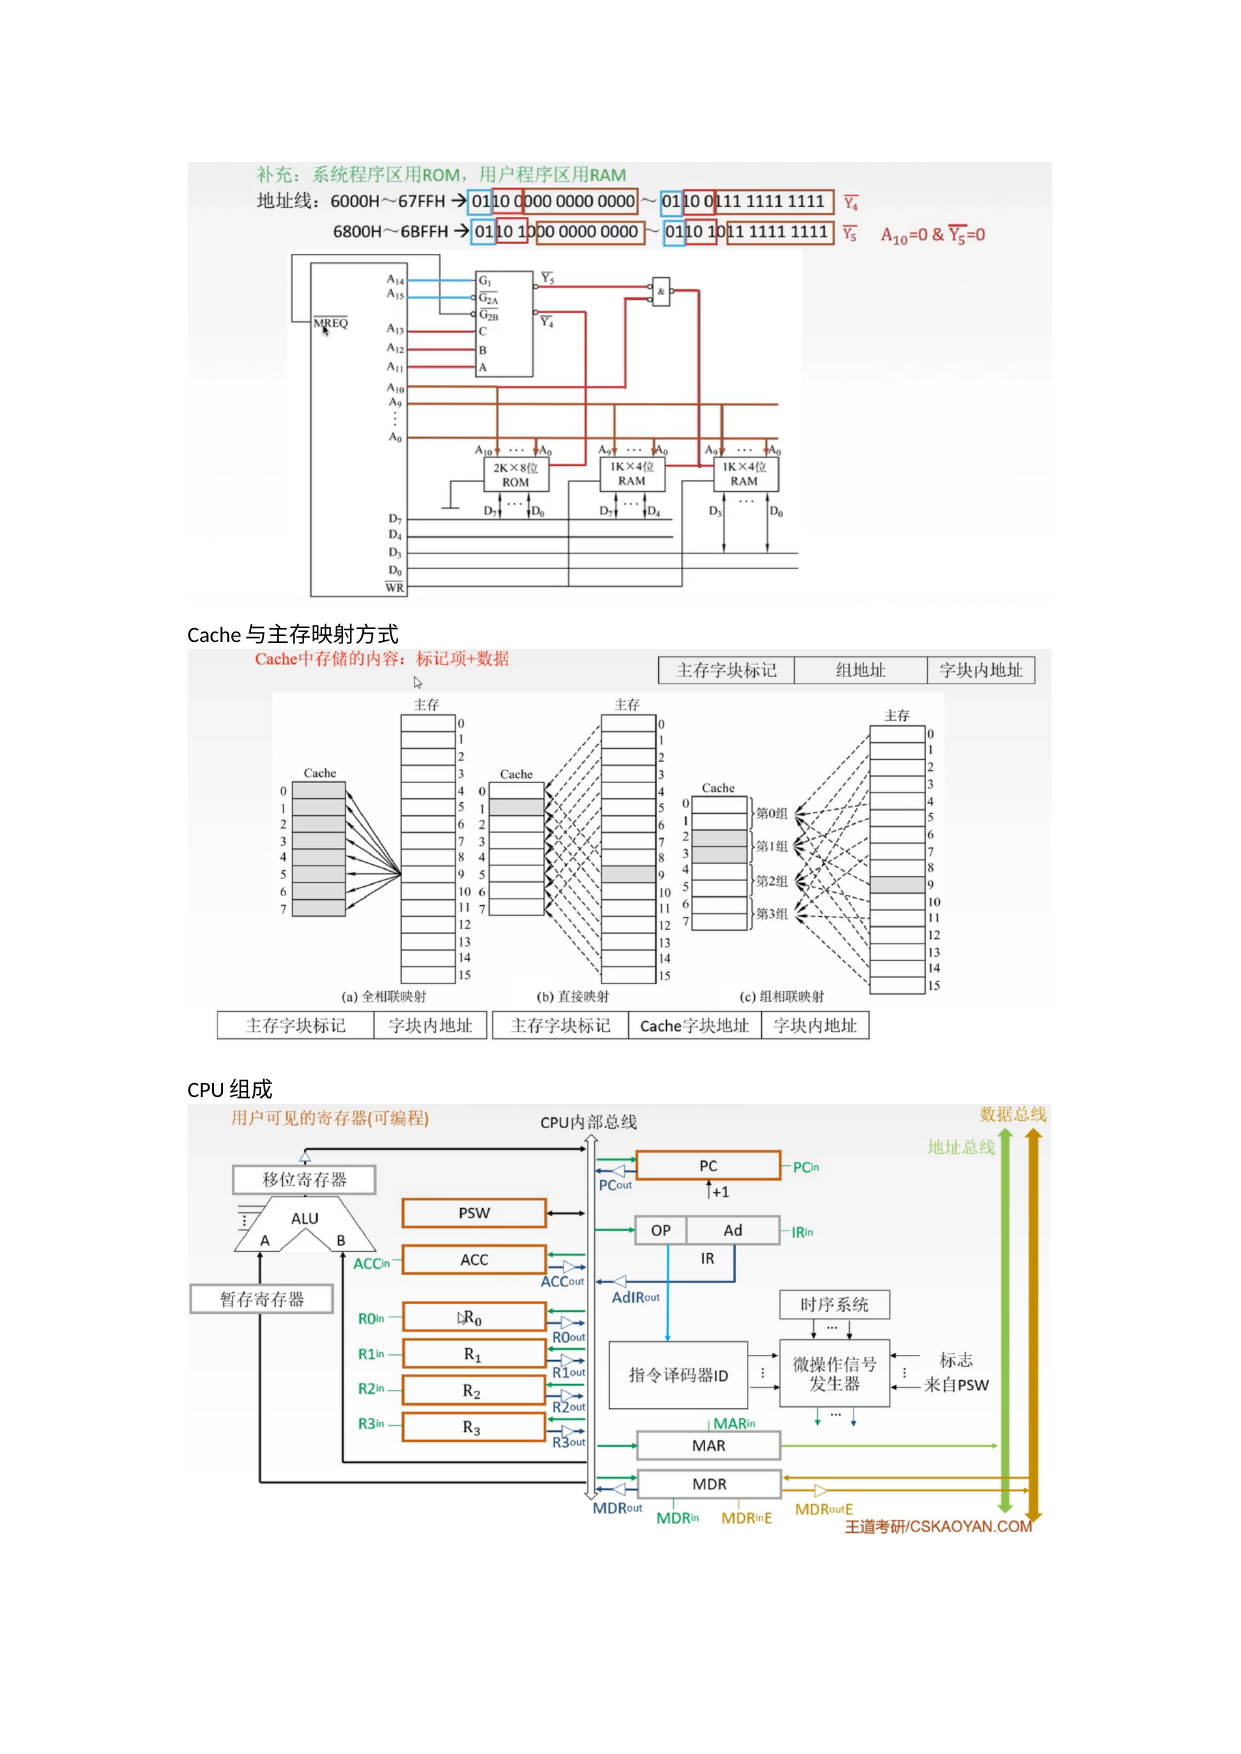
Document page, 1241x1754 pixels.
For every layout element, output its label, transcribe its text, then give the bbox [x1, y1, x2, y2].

text CPU组成 [187, 1072, 1053, 1104]
picture [187, 1104, 1051, 1536]
picture [187, 162, 1053, 601]
picture [187, 649, 1052, 1044]
text Cache与主存映射方式 [187, 617, 1053, 649]
